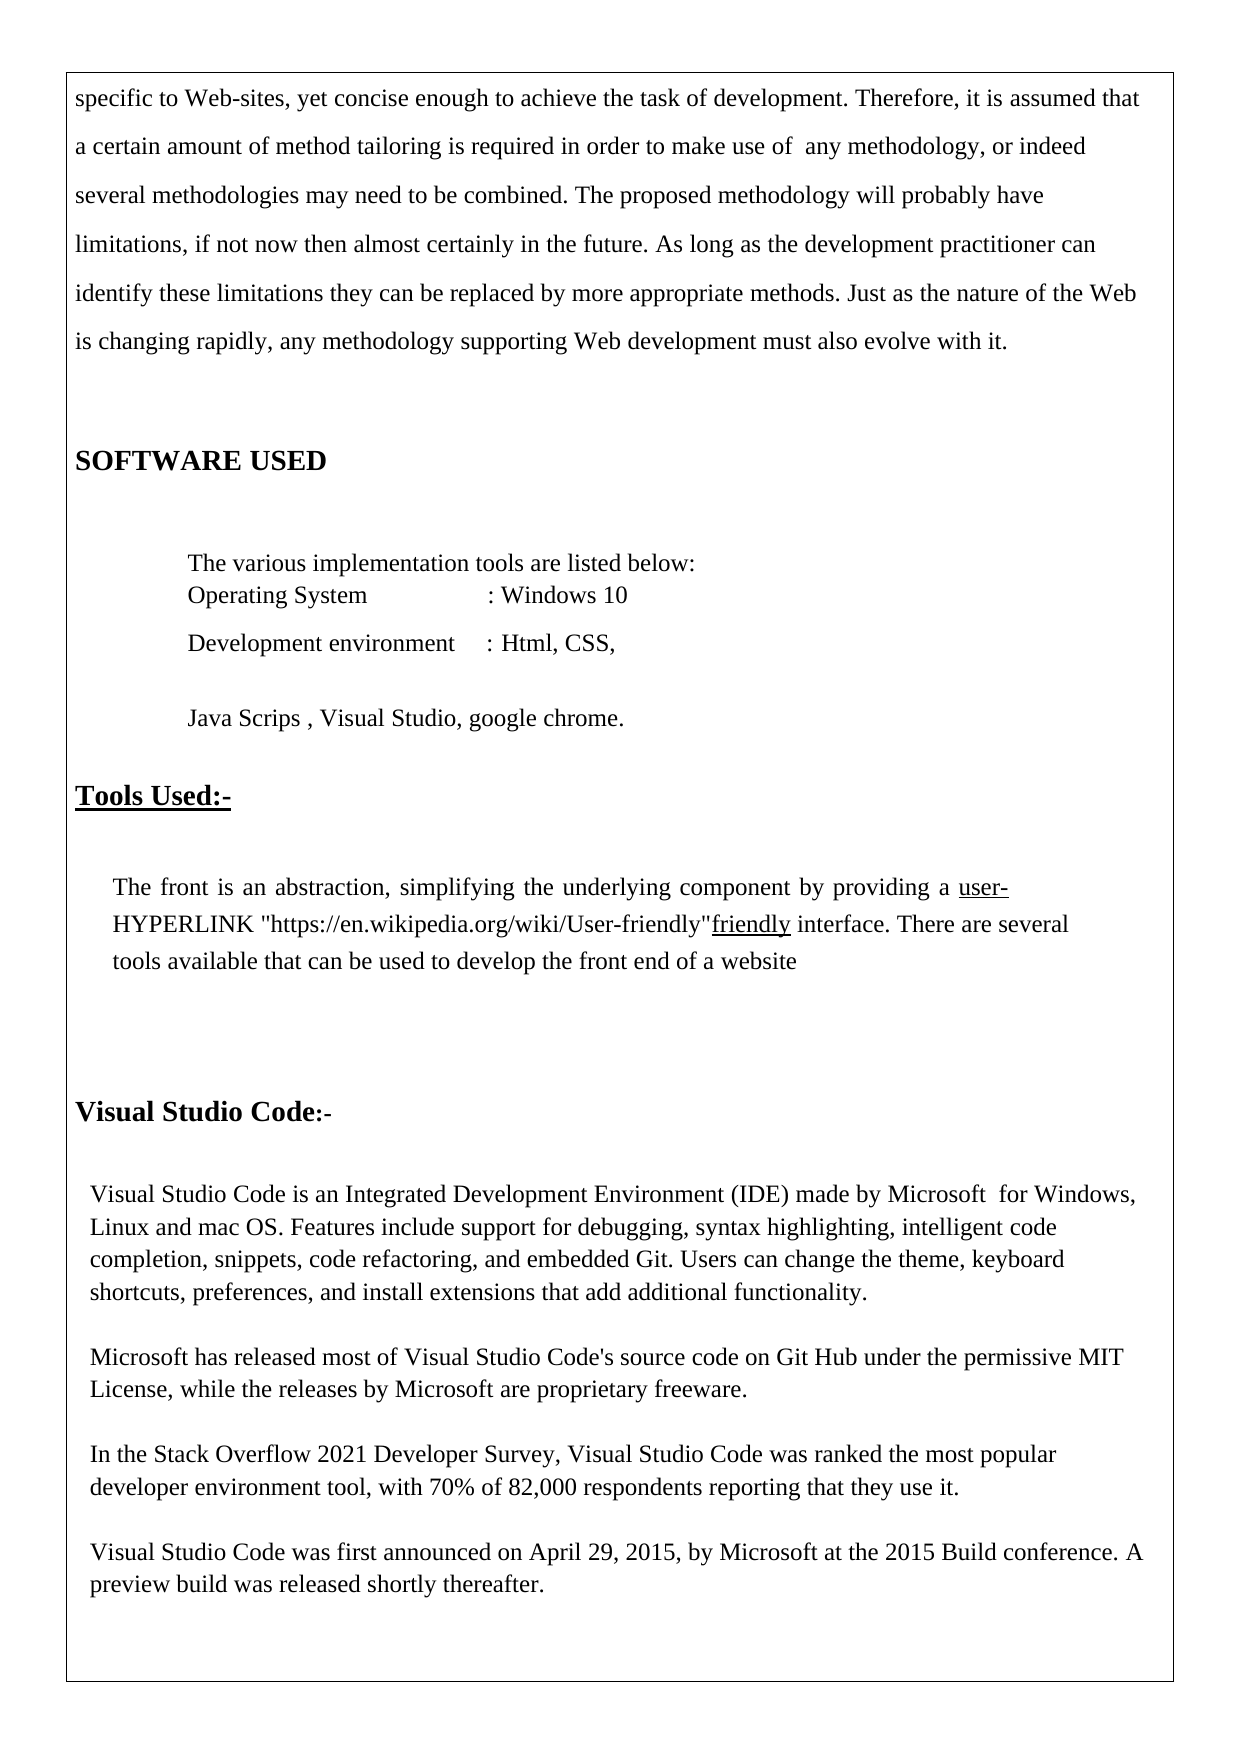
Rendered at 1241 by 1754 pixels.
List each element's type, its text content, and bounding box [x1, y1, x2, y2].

text The front is an abstraction, simplifying the underlying component by providing a user- HYPERLINK "https://en.wikipedia.org/wiki/User-friendly"friendly interface. There are several tools available that can be used to develop the front end of a website [112, 870, 1113, 977]
text Tools Used:- [75, 763, 1165, 828]
text Java Scrips , Visual Studio, google chrome. [187, 702, 927, 734]
text The various implementation tools are listed below: Operating System : Windows 10 [187, 546, 719, 611]
text Development environment : Html, CSS, [187, 626, 927, 658]
text Visual Studio Code is an Integrated Development Environment (IDE) made by Microsoft for Windows, Linux and mac OS. Features include support for debugging, syntax highlighting, intelligent code completion, snippets, code refactoring, and embedded Git. Users can change the theme, keyboard shortcuts, preferences, and install extensions that add additional functionality. [89, 1177, 1148, 1307]
text SOFTWARE USED [75, 427, 1165, 492]
text Microsoft has released most of Visual Studio Code's source code on Git Hub under the permissive MIT License, while the releases by Microsoft are proprietary freeware. [89, 1340, 1149, 1405]
text Visual Studio Code was first announced on April 29, 2015, by Microsoft at the 2015 Build conference. A preview build was released shortly thereafter. [89, 1535, 1148, 1600]
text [75, 81, 1149, 357]
text In the Stack Overflow 2021 Developer Survey, Visual Studio Code was ranked the most popular developer environment tool, with 70% of 82,000 respondents reporting that they use it. [89, 1437, 1148, 1502]
text Visual Studio Code:- [75, 1079, 1165, 1144]
